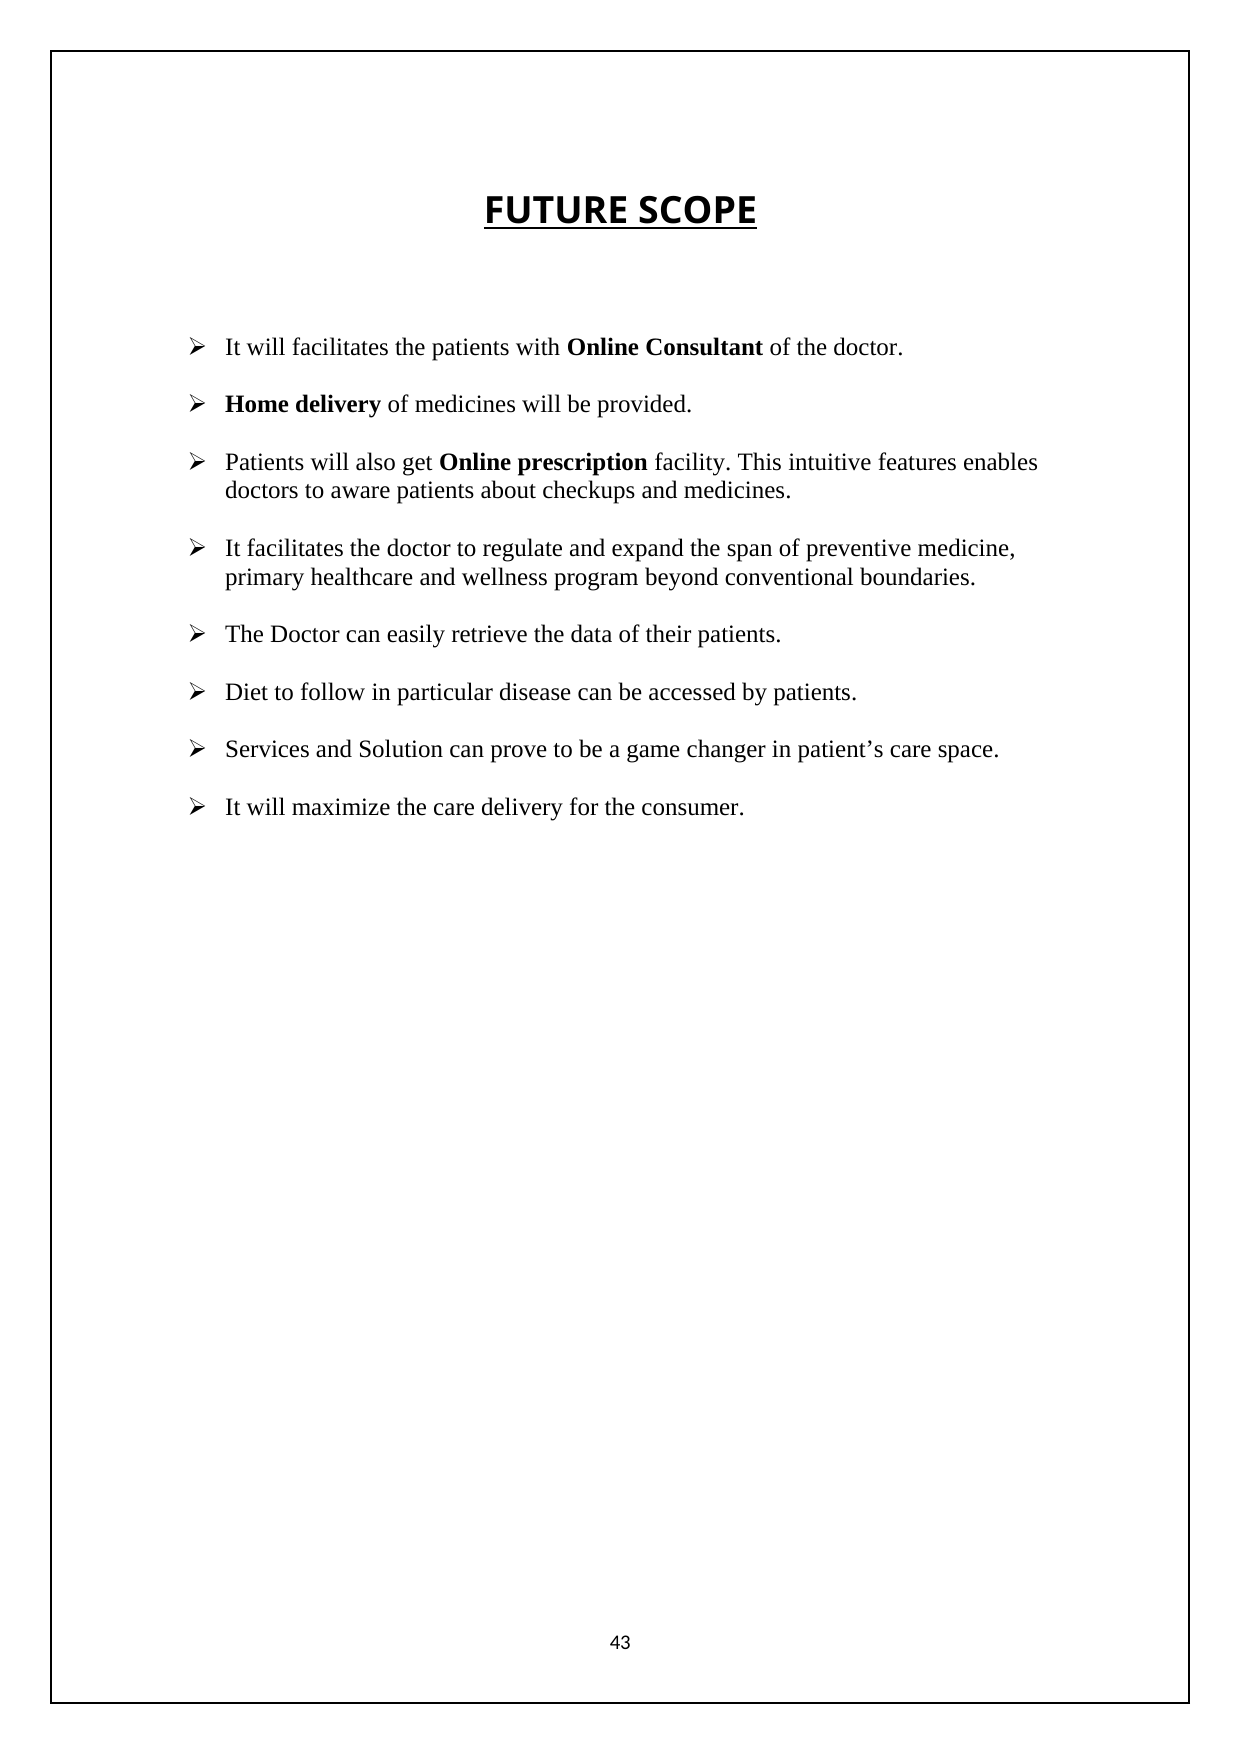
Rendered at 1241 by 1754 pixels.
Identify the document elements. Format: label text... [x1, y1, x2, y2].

text FUTURE SCOPE [150, 183, 1090, 234]
list Services and Solution can prove to be a game changer in patient’s care space. [187, 734, 1090, 763]
list Diet to follow in particular disease can be accessed by patients. [187, 677, 1090, 706]
list It will maximize the care delivery for the consumer. [187, 792, 1090, 821]
list Patients will also get Online prescription facility. This intuitive features enables doctors to aware patients about checkups and medicines. [187, 447, 1090, 504]
list The Doctor can easily retrieve the data of their patients. [187, 619, 1090, 648]
list It facilitates the doctor to regulate and expand the span of preventive medicine, primary healthcare and wellness program beyond conventional boundaries. [187, 533, 1090, 591]
list Home delivery of medicines will be provided. [187, 389, 1090, 418]
list It will facilitates the patients with Online Consultant of the doctor. [187, 332, 1090, 361]
